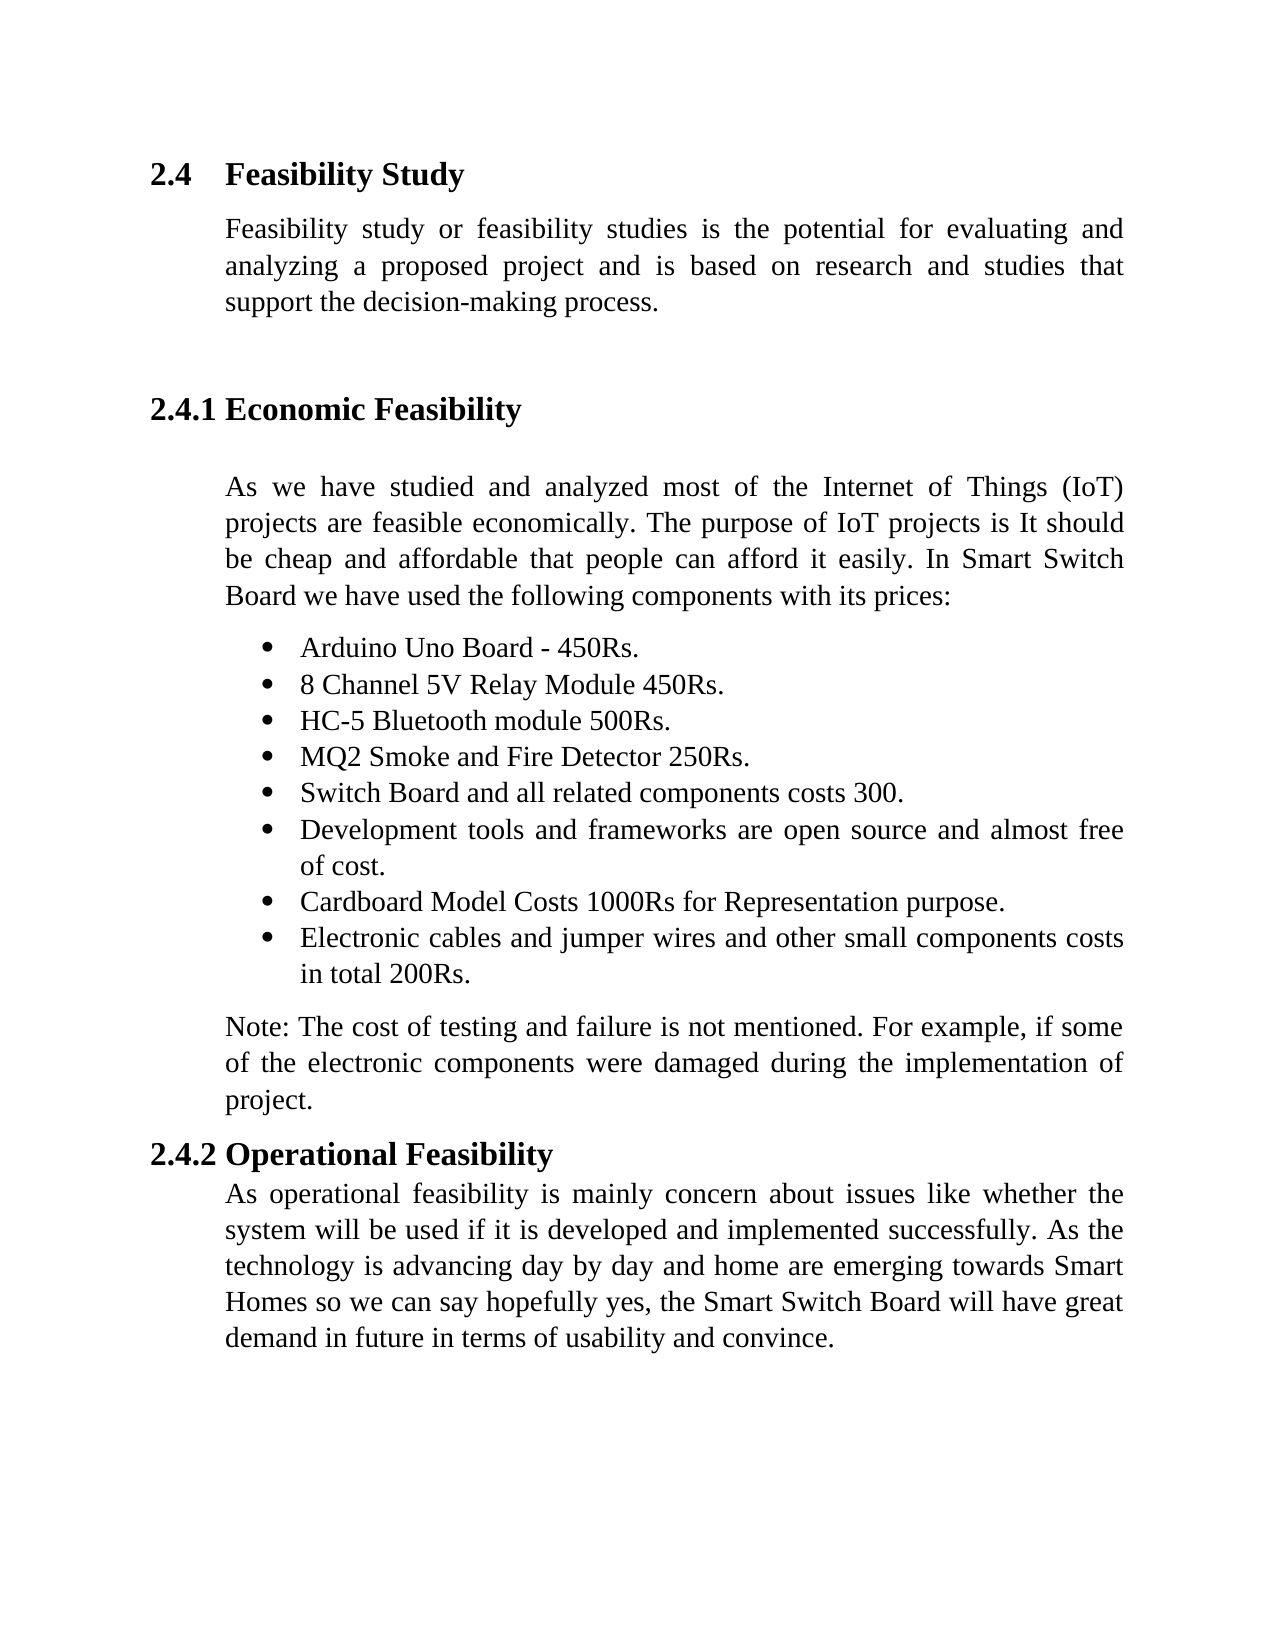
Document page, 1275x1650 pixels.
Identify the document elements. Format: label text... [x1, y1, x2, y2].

subtitle Operational Feasibility [150, 1134, 1125, 1173]
list MQ2 Smoke and Fire Detector 250Rs. [262, 739, 1125, 773]
list Development tools and frameworks are open source and almost free of cost. [262, 812, 1125, 882]
list 8 Channel 5V Relay Module 450Rs. [262, 667, 1125, 700]
list Electronic cables and jumper wires and other small components costs in total 200Rs. [262, 920, 1125, 990]
text As operational feasibility is mainly concern about issues like whether the system will be used if it is developed and implemented successfully. As the technology is advancing day by day and home are emerging towards Smart Homes so we can say hopefully yes, the Smart Switch Board will have great demand in future in terms of usability and convince. [225, 1176, 1125, 1354]
text Note: The cost of testing and failure is not mentioned. For example, if some of the electronic components were damaged during the implementation of project. [225, 1009, 1125, 1115]
list Cardboard Model Costs 1000Rs for Representation purpose. [262, 884, 1125, 918]
list HC-5 Bluetooth module 500Rs. [262, 703, 1125, 737]
list Switch Board and all related components costs 300. [262, 776, 1125, 809]
subtitle Feasibility Study [150, 154, 1125, 192]
list Arduino Uno Board - 450Rs. [262, 631, 1125, 664]
text Feasibility study or feasibility studies is the potential for evaluating and analyzing a proposed project and is based on research and studies that support the decision-making process. [225, 212, 1125, 317]
text As we have studied and analyzed most of the Internet of Things (IoT) projects are feasible economically. The purpose of IoT projects is It should be cheap and affordable that people can afford it easily. In Smart Switch Board we have used the following components with its prices: [225, 469, 1125, 611]
subtitle Economic Feasibility [150, 389, 1125, 428]
